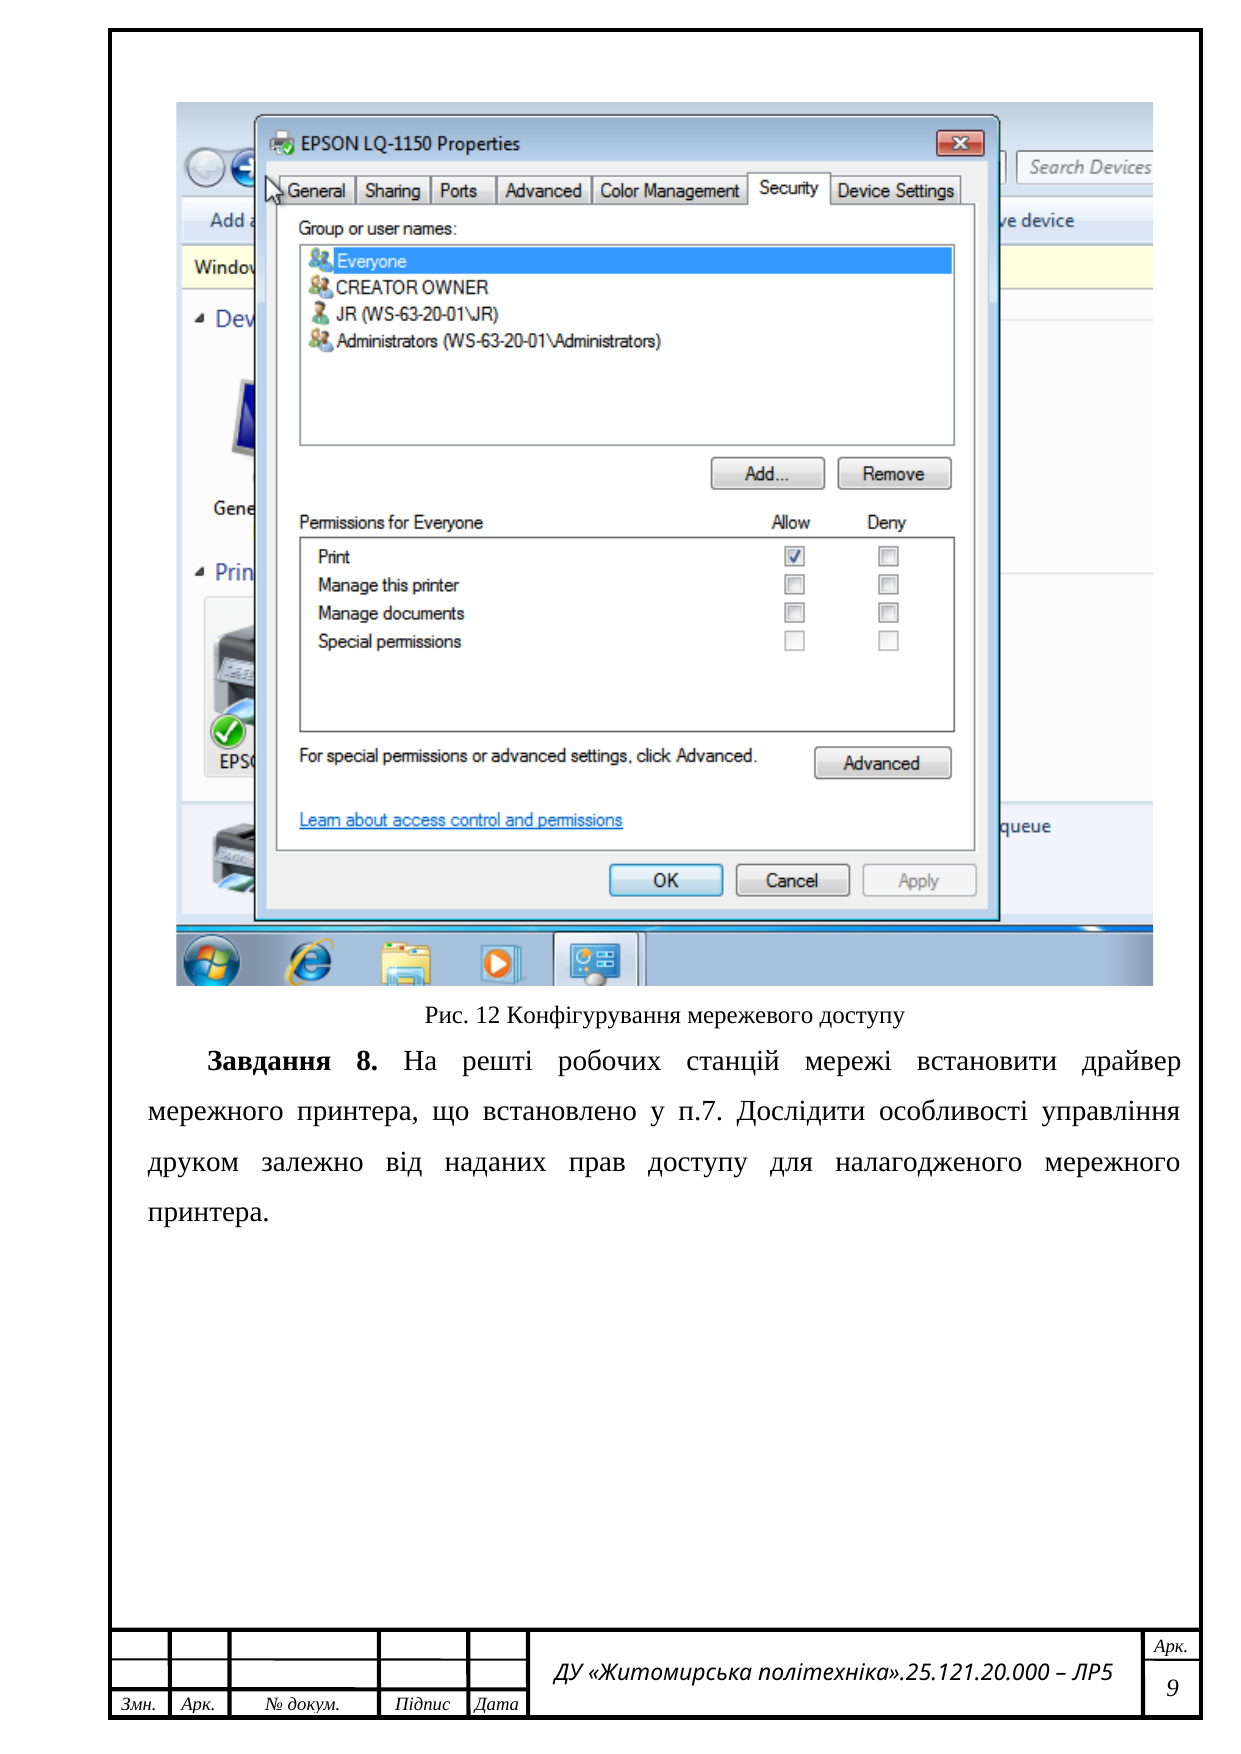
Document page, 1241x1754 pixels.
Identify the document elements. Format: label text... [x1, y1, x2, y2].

text Риc. 12 Конфігурування мережевого доступу [148, 1000, 1182, 1029]
text Завдання 8. На решті робочих станцій мережі встановити драйвер мережного принтера, що встановлено у п.7. Дослідити особливості управління друком залежно від наданих прав доступу для налагодженого мережного принтера. [148, 1043, 1182, 1227]
picture [176, 102, 1154, 986]
